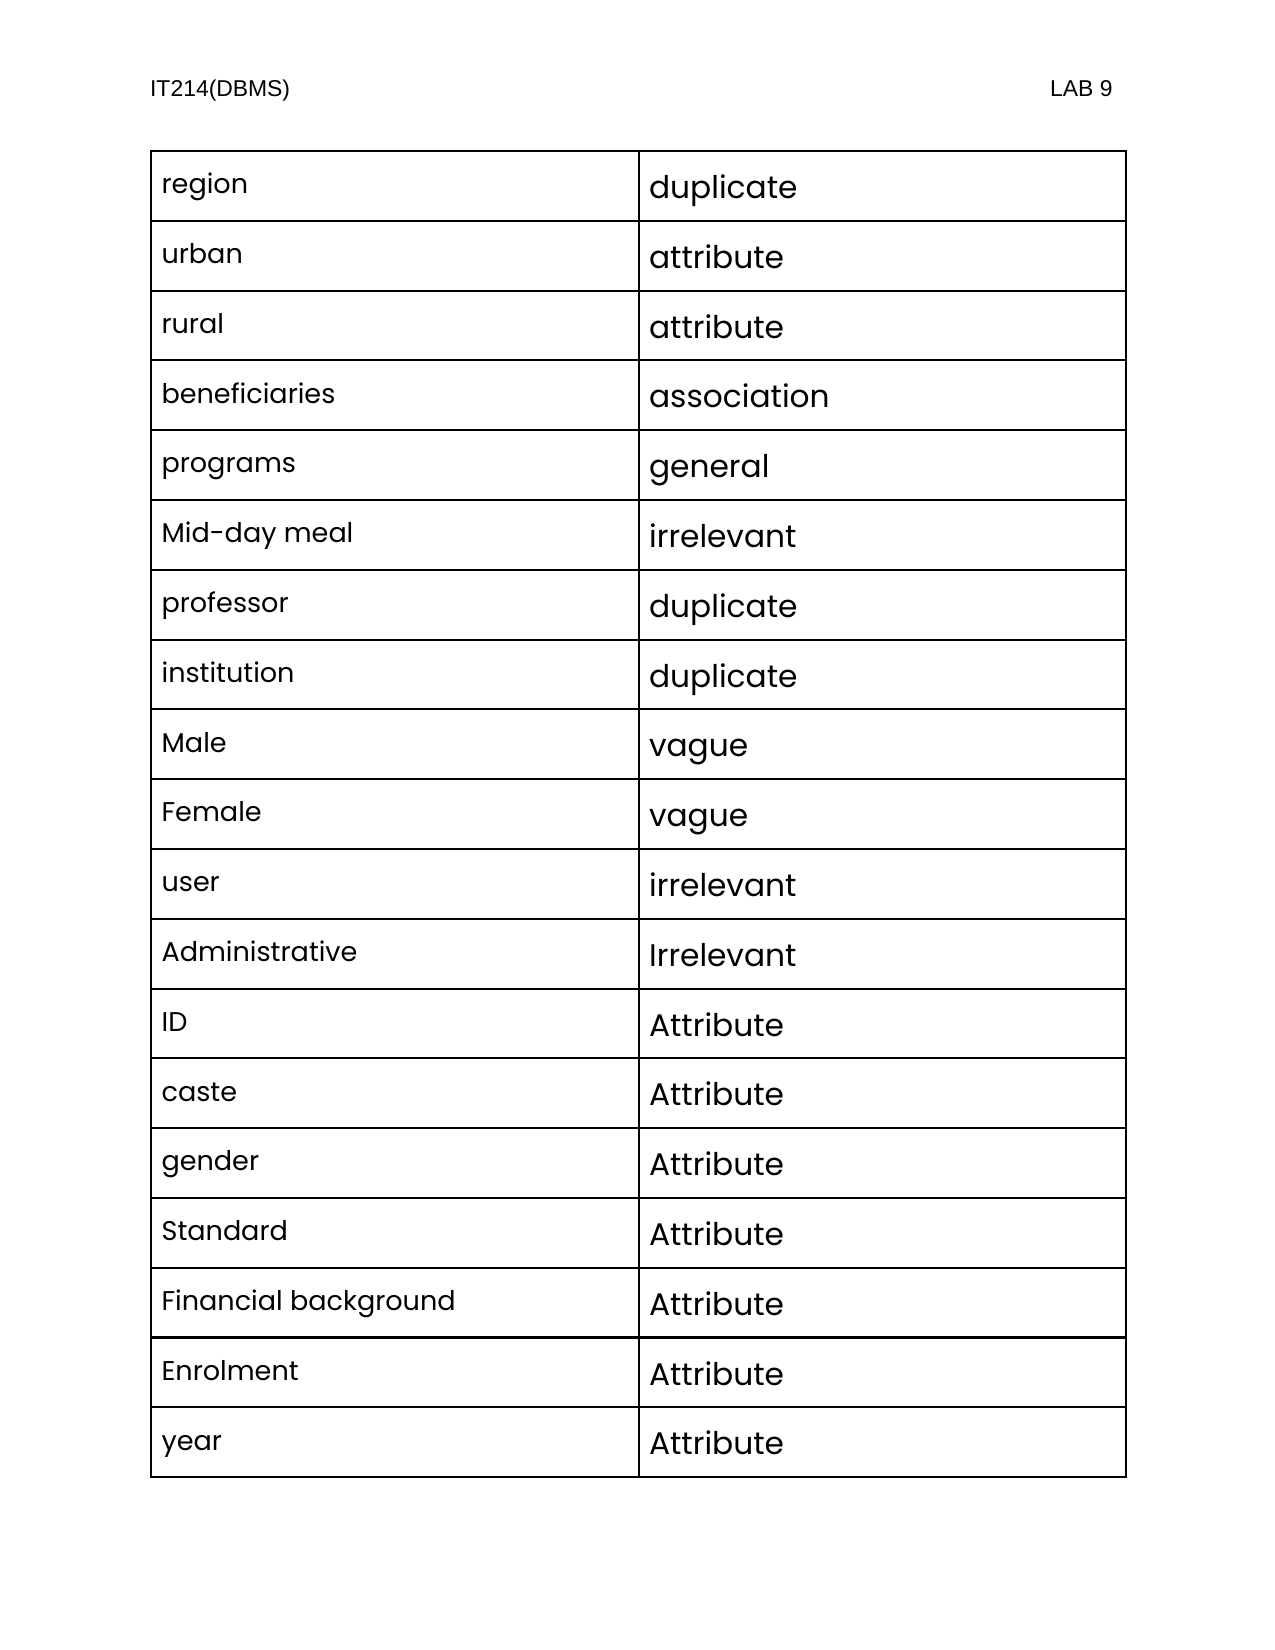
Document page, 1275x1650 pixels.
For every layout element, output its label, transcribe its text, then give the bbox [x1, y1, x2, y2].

table_cell Mid-day meal [152, 501, 638, 569]
table_cell urban [152, 222, 638, 289]
table_cell caste [152, 1059, 638, 1127]
table_cell programs [152, 431, 638, 499]
table_cell Enrolment [152, 1339, 638, 1406]
table_cell professor [152, 571, 638, 638]
table_cell vague [640, 780, 1125, 848]
table_cell rural [152, 292, 638, 359]
table_cell Irrelevant [640, 920, 1125, 987]
table_cell Attribute [640, 990, 1125, 1057]
table_cell Attribute [640, 1408, 1125, 1476]
table_cell beneficiaries [152, 361, 638, 429]
table_cell Administrative [152, 920, 638, 987]
table_cell Male [152, 710, 638, 778]
table_cell Attribute [640, 1339, 1125, 1406]
table_cell Female [152, 780, 638, 848]
table_cell user [152, 850, 638, 918]
table_cell ID [152, 990, 638, 1057]
table_cell attribute [640, 292, 1125, 359]
table_cell Standard [152, 1199, 638, 1267]
table_cell Attribute [640, 1059, 1125, 1127]
table_cell irrelevant [640, 501, 1125, 569]
table_cell year [152, 1408, 638, 1476]
table_cell vague [640, 710, 1125, 778]
table_cell institution [152, 641, 638, 708]
table_cell Financial background [152, 1269, 638, 1336]
table_cell attribute [640, 222, 1125, 289]
table_cell duplicate [640, 152, 1125, 220]
table_cell duplicate [640, 571, 1125, 638]
table_cell Attribute [640, 1269, 1125, 1336]
table_cell Attribute [640, 1129, 1125, 1197]
table_cell region [152, 152, 638, 220]
table_cell general [640, 431, 1125, 499]
table_cell association [640, 361, 1125, 429]
table_cell gender [152, 1129, 638, 1197]
table_cell irrelevant [640, 850, 1125, 918]
table_cell Attribute [640, 1199, 1125, 1267]
table_cell duplicate [640, 641, 1125, 708]
